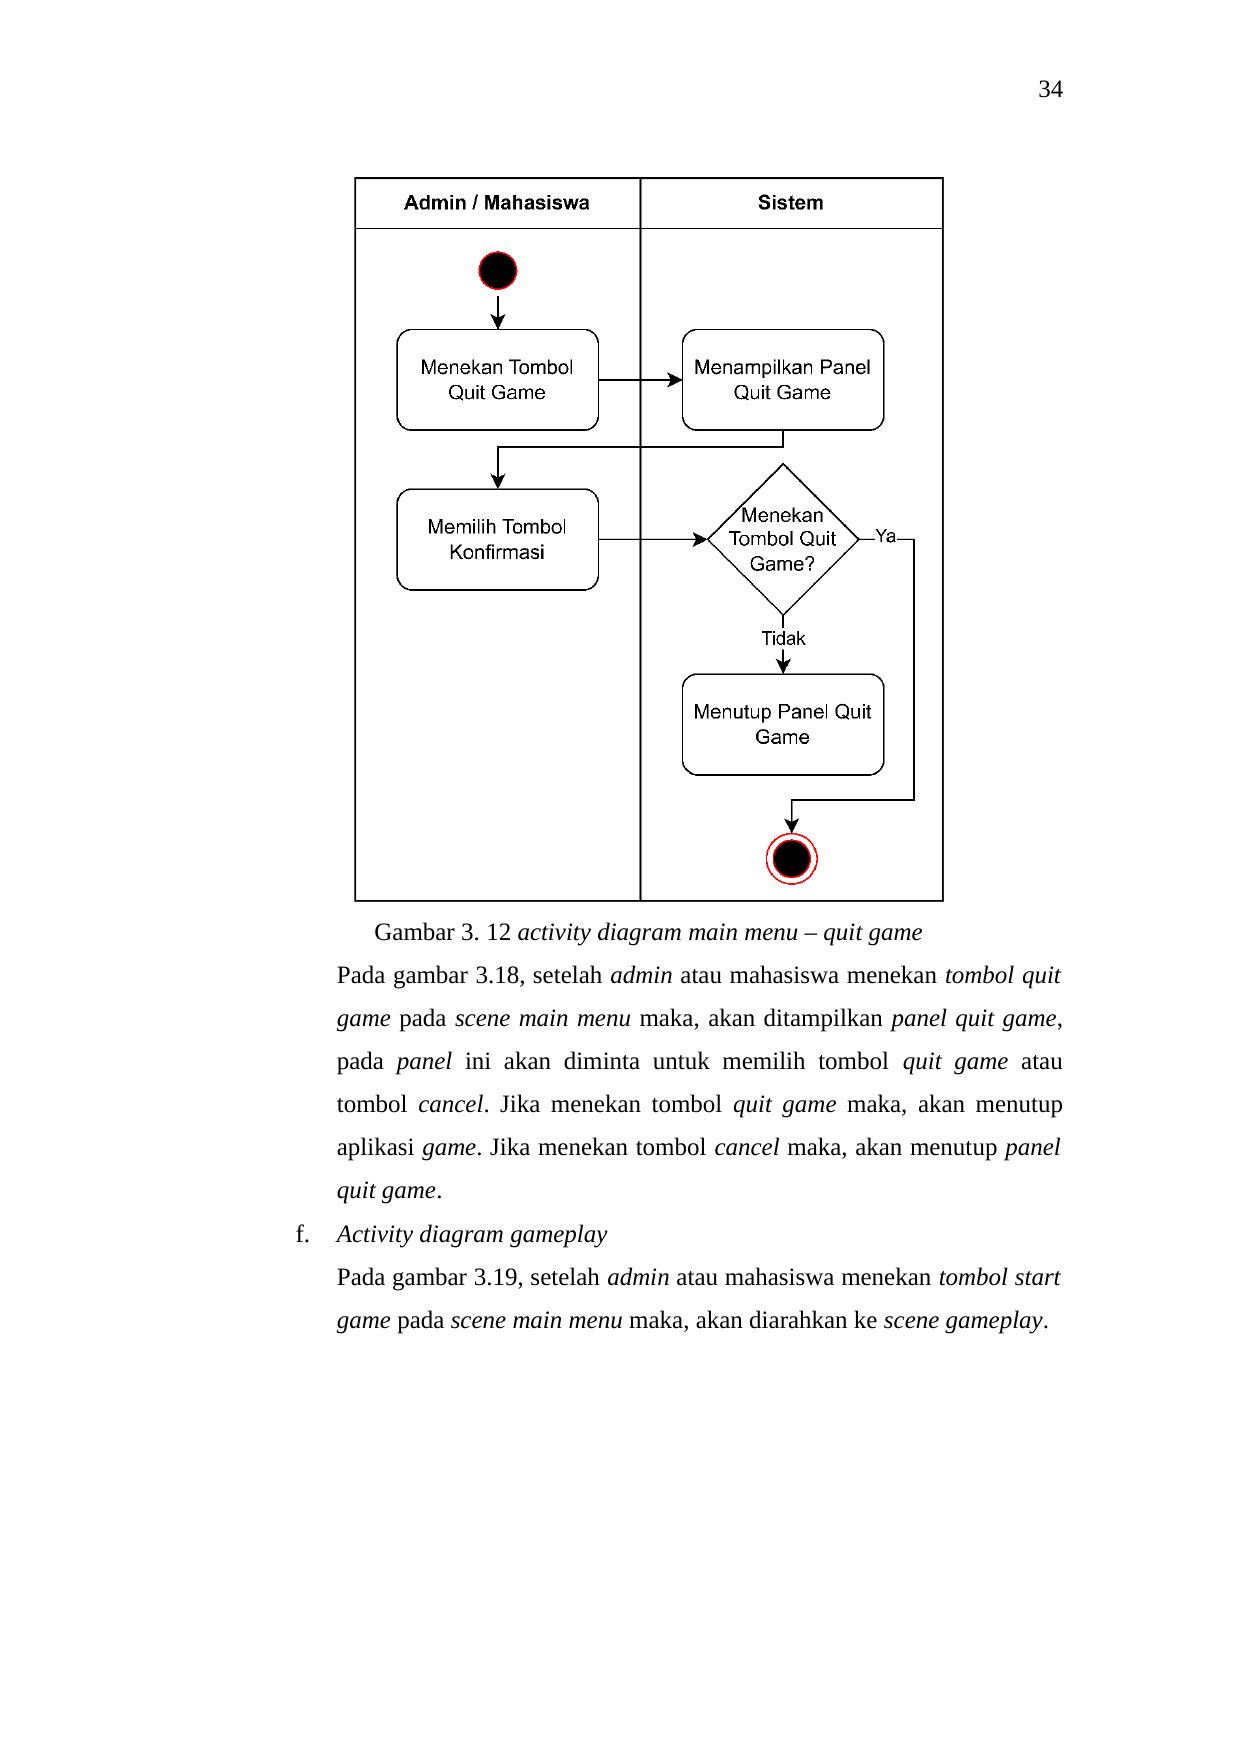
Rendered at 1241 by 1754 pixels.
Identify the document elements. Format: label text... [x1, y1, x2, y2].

text Pada gambar 3.18, setelah admin atau mahasiswa menekan tombol quit game pada scene main menu maka, akan ditampilkan panel quit game, pada panel ini akan diminta untuk memilih tombol quit game atau tombol cancel. Jika menekan tombol quit game maka, akan menutup aplikasi game. Jika menekan tombol cancel maka, akan menutup panel quit game. [337, 960, 1063, 1204]
list Activity diagram gameplay [295, 1219, 1063, 1247]
text Gambar 3. 12 activity diagram main menu – quit game [236, 917, 1063, 946]
list Pada gambar 3.19, setelah admin atau mahasiswa menekan tombol start game pada scene main menu maka, akan diarahkan ke scene gameplay. [337, 1262, 1063, 1334]
picture [354, 177, 945, 903]
